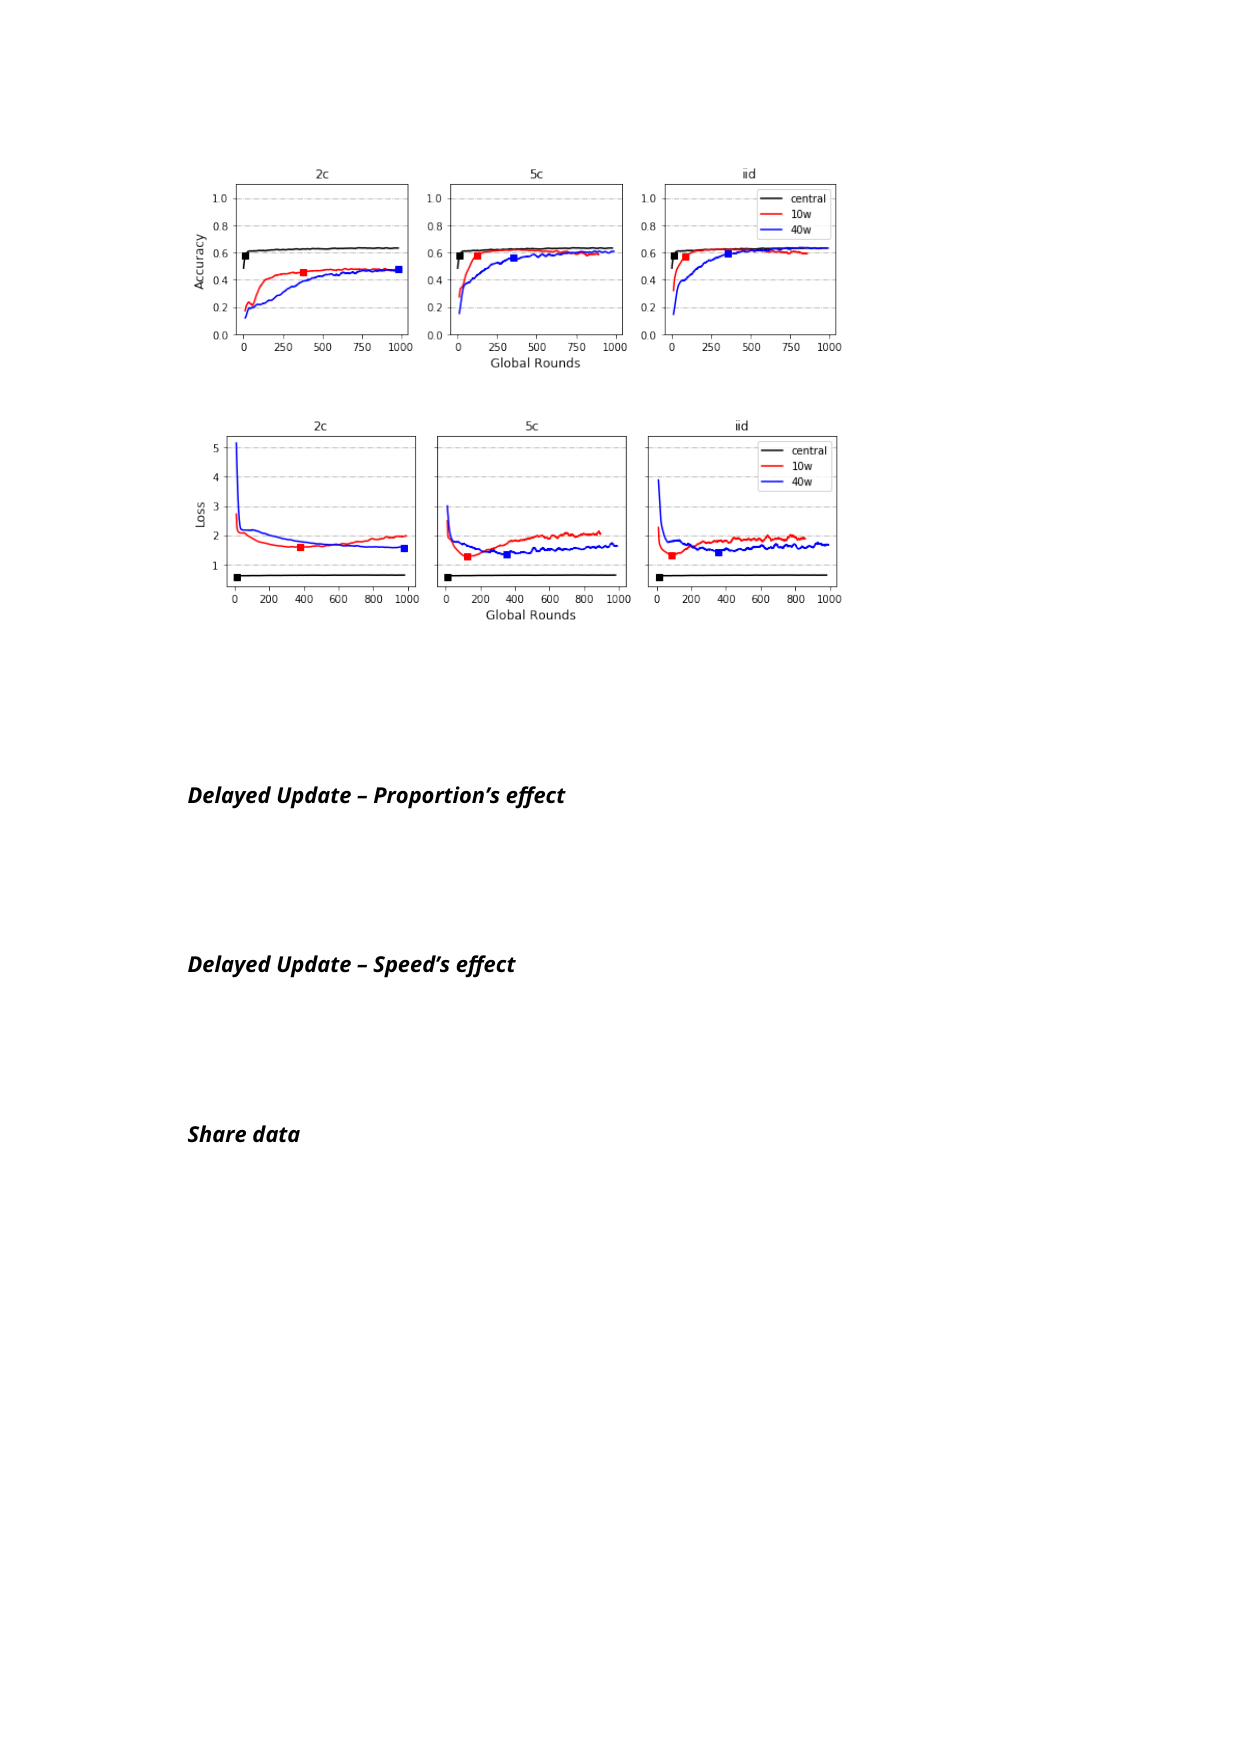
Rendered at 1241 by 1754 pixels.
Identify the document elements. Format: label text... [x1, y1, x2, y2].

text Delayed Update – Proportion’s effect [187, 778, 1053, 811]
picture [187, 162, 849, 377]
text Share data [187, 1118, 1053, 1150]
text Delayed Update – Speed’s effect [187, 948, 1053, 980]
picture [187, 413, 849, 629]
